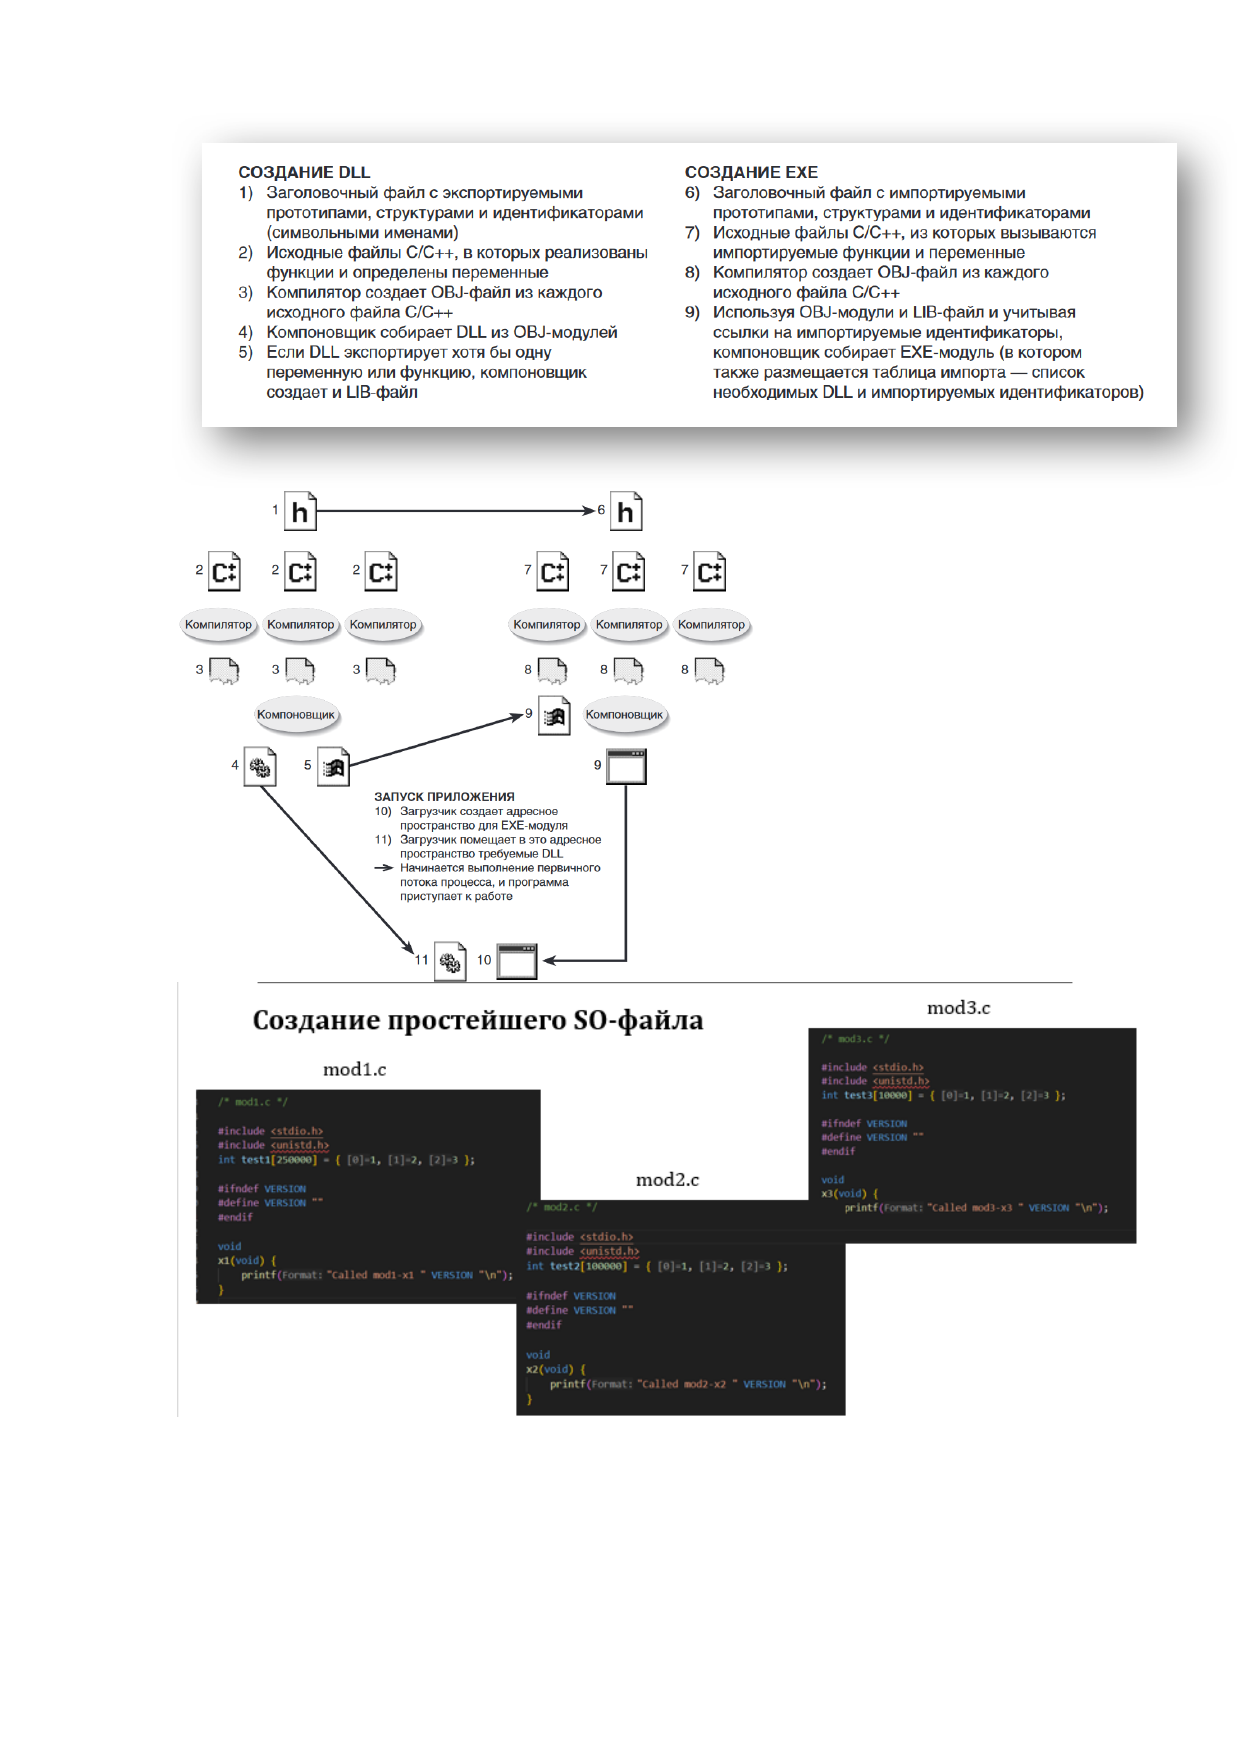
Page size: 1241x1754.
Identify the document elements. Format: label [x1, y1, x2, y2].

picture [177, 486, 1152, 1417]
picture [202, 143, 1177, 427]
